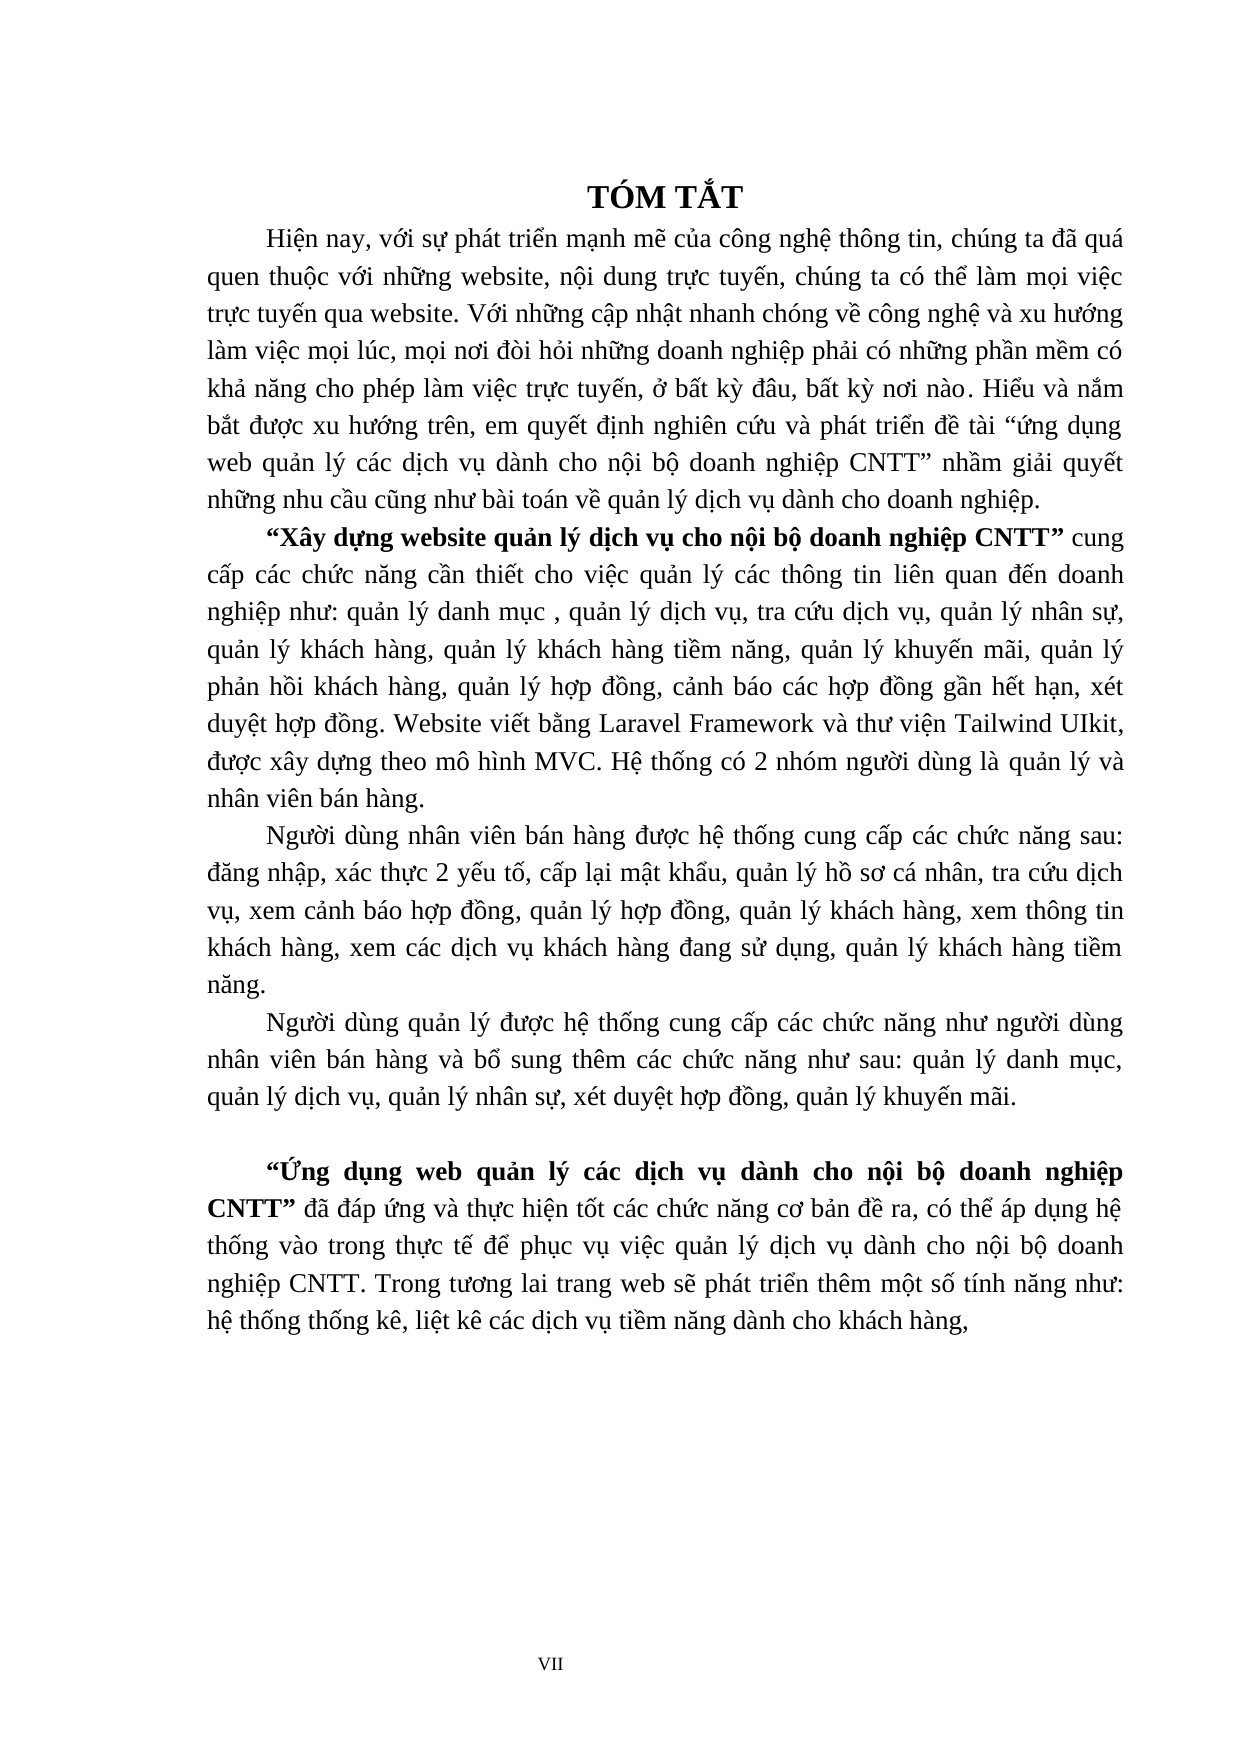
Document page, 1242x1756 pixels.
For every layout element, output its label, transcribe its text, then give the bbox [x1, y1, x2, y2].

text “Xây dựng website quản lý dịch vụ cho nội bộ doanh nghiệp CNTT” cung cấp các chức năng cần thiết cho việc quản lý các thông tin liên quan đến doanh nghiệp như: quản lý danh mục , quản lý dịch vụ, tra cứu dịch vụ, quản lý nhân sự, quản lý khách hàng, quản lý khách hàng tiềm năng, quản lý khuyến mãi, quản lý phản hồi khách hàng, quản lý hợp đồng, cảnh báo các hợp đồng gần hết hạn, xét duyệt hợp đồng. Website viết bằng Laravel Framework và thư viện Tailwind UIkit, được xây dựng theo mô hình MVC. Hệ thống có 2 nhóm người dùng là quản lý và nhân viên bán hàng. [207, 521, 1124, 813]
subtitle TÓM TẮT [282, 177, 1048, 215]
text “Ứng dụng web quản lý các dịch vụ dành cho nội bộ doanh nghiệp CNTT” đã đáp ứng và thực hiện tốt các chức năng cơ bản đề ra, có thể áp dụng hệ thống vào trong thực tế để phục vụ việc quản lý dịch vụ dành cho nội bộ doanh nghiệp CNTT. Trong tương lai trang web sẽ phát triển thêm một số tính năng như: hệ thống thống kê, liệt kê các dịch vụ tiềm năng dành cho khách hàng, [207, 1155, 1124, 1335]
text Người dùng nhân viên bán hàng được hệ thống cung cấp các chức năng sau: đăng nhập, xác thực 2 yếu tố, cấp lại mật khẩu, quản lý hồ sơ cá nhân, tra cứu dịch vụ, xem cảnh báo hợp đồng, quản lý hợp đồng, quản lý khách hàng, xem thông tin khách hàng, xem các dịch vụ khách hàng đang sử dụng, quản lý khách hàng tiềm năng. [207, 819, 1124, 999]
text Hiện nay, với sự phát triển mạnh mẽ của công nghệ thông tin, chúng ta đã quá quen thuộc với những website, nội dung trực tuyến, chúng ta có thể làm mọi việc trực tuyến qua website. Với những cập nhật nhanh chóng về công nghệ và xu hướng làm việc mọi lúc, mọi nơi đòi hỏi những doanh nghiệp phải có những phần mềm có khả năng cho phép làm việc trực tuyến, ở bất kỳ đâu, bất kỳ nơi nào. Hiểu và nắm bắt được xu hướng trên, em quyết định nghiên cứu và phát triển đề tài “ứng dụng web quản lý các dịch vụ dành cho nội bộ doanh nghiệp CNTT” nhầm giải quyết những nhu cầu cũng như bài toán về quản lý dịch vụ dành cho doanh nghiệp. [207, 223, 1124, 515]
text Người dùng quản lý được hệ thống cung cấp các chức năng như người dùng nhân viên bán hàng và bổ sung thêm các chức năng như sau: quản lý danh mục, quản lý dịch vụ, quản lý nhân sự, xét duyệt hợp đồng, quản lý khuyến mãi. [207, 1006, 1124, 1111]
